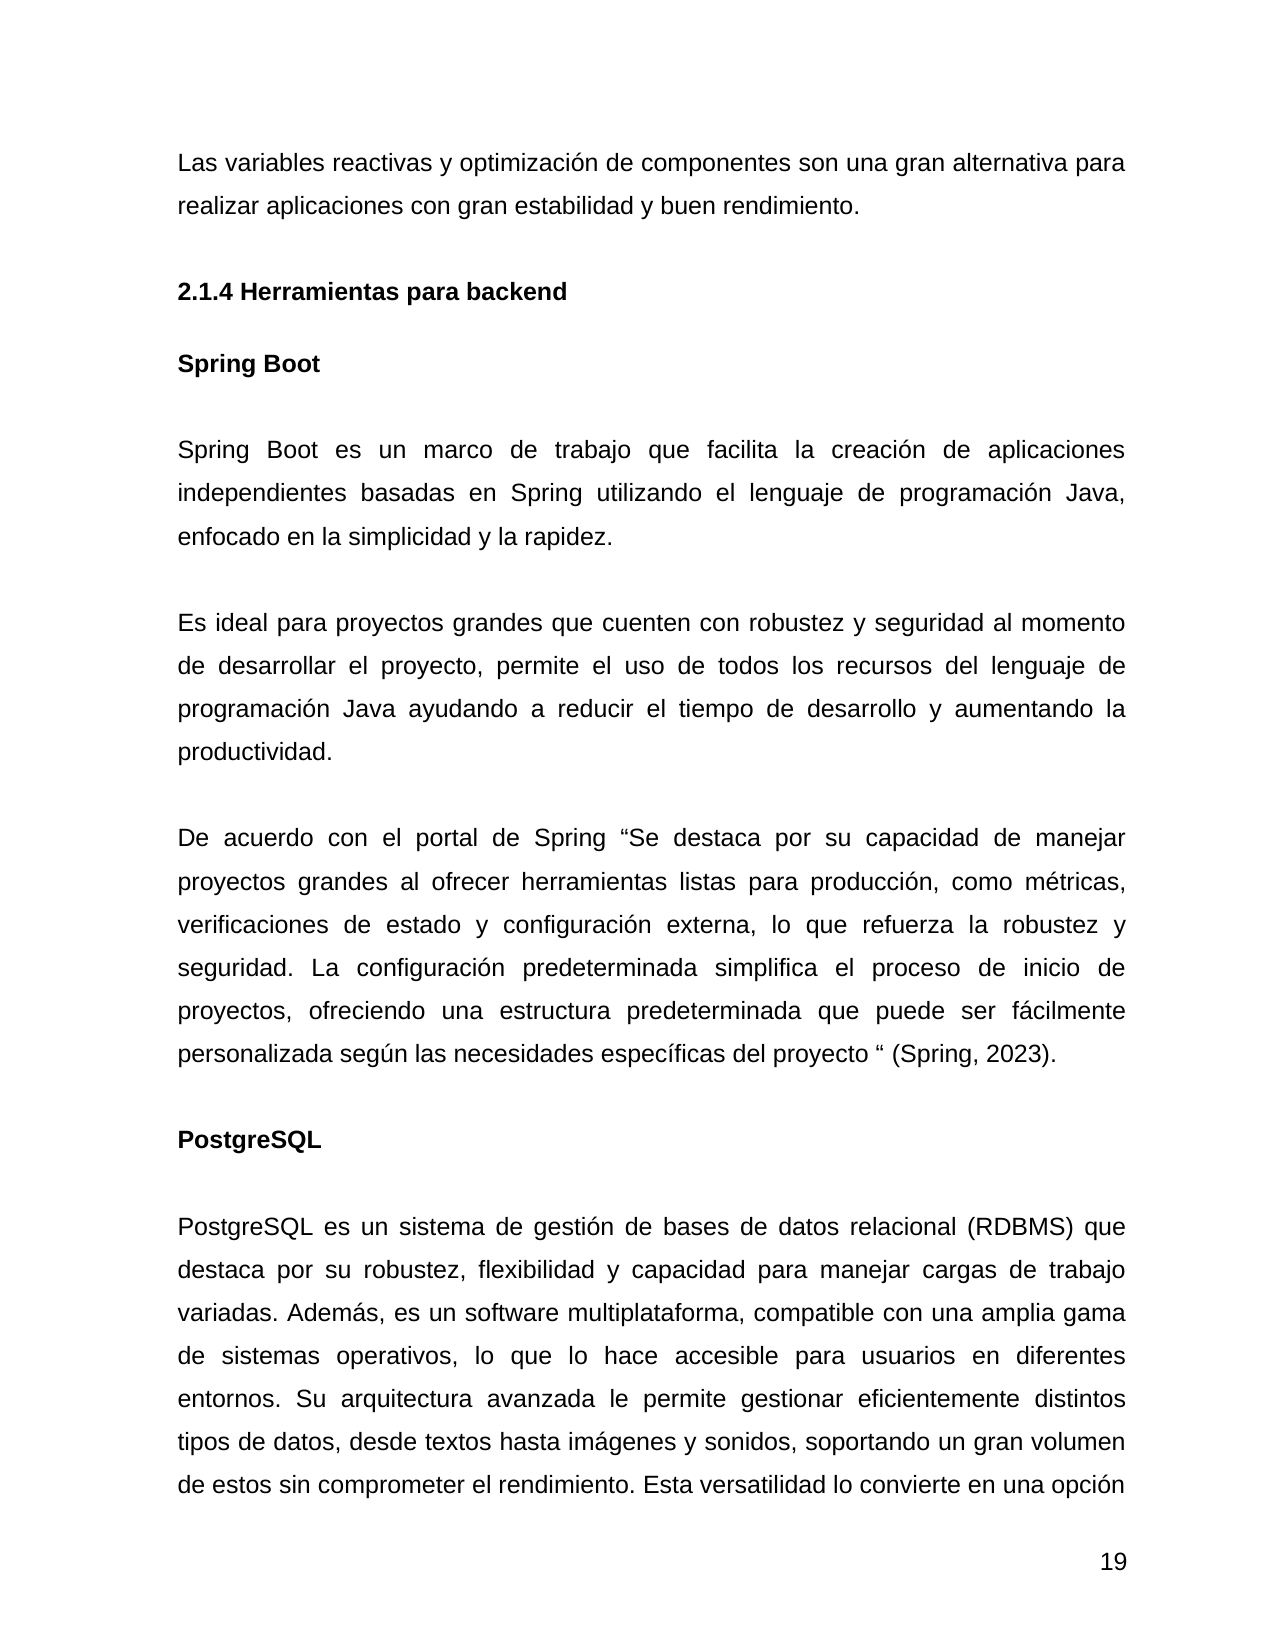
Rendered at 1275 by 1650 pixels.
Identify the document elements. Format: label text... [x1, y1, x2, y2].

subtitle Herramientas para backend [177, 277, 1127, 306]
text Las variables reactivas y optimización de componentes son una gran alternativa para realizar aplicaciones con gran estabilidad y buen rendimiento. [177, 148, 1127, 219]
text Spring Boot [177, 349, 1127, 378]
text PostgreSQL [177, 1125, 1127, 1154]
text Spring Boot es un marco de trabajo que facilita la creación de aplicaciones independientes basadas en Spring utilizando el lenguaje de programación Java, enfocado en la simplicidad y la rapidez. [177, 435, 1127, 550]
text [177, 1211, 1127, 1499]
text De acuerdo con el portal de Spring “Se destaca por su capacidad de manejar proyectos grandes al ofrecer herramientas listas para producción, como métricas, verificaciones de estado y configuración externa, lo que refuerza la robustez y seguridad. La configuración predeterminada simplifica el proceso de inicio de proyectos, ofreciendo una estructura predeterminada que puede ser fácilmente personalizada según las necesidades específicas del proyecto “ . [177, 823, 1127, 1068]
text Es ideal para proyectos grandes que cuenten con robustez y seguridad al momento de desarrollar el proyecto, permite el uso de todos los recursos del lenguaje de programación Java ayudando a reducir el tiempo de desarrollo y aumentando la productividad. [177, 608, 1127, 766]
